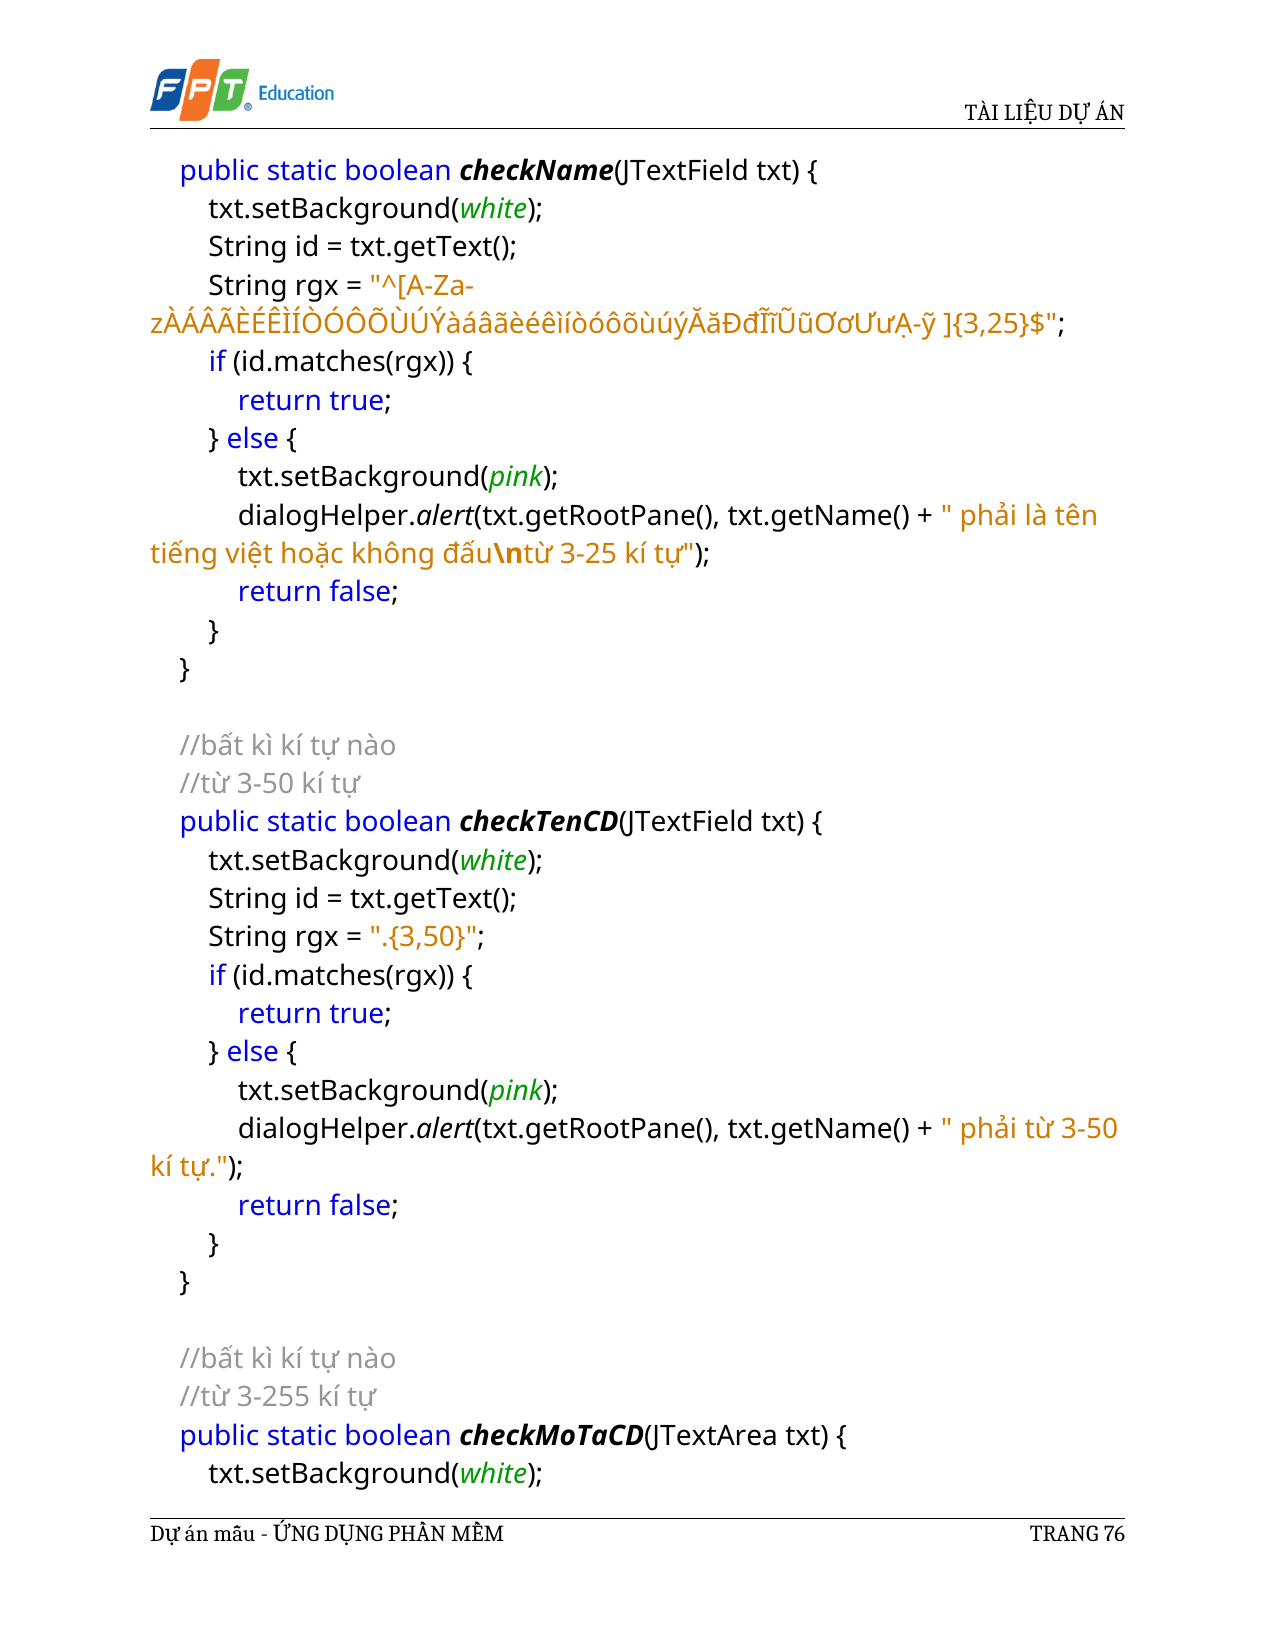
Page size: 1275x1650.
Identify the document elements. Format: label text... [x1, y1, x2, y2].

picture [150, 59, 336, 121]
text String rgx = "^[A-Za-zÀÁÂÃÈÉÊÌÍÒÓÔÕÙÚÝàáâãèéêìíòóôõùúýĂăĐđĨĩŨũƠơƯưẠ-ỹ ]{3,25}$"; [150, 265, 1125, 342]
text } [150, 648, 1125, 687]
text String id = txt.getText(); [150, 878, 1125, 917]
text String id = txt.getText(); [150, 227, 1125, 265]
text dialogHelper.alert(txt.getRootPane(), txt.getName() + " phải là tên tiếng việt hoặc không đấu\ntừ 3-25 kí tự"); [150, 495, 1125, 572]
text //từ 3-255 kí tự [150, 1377, 1125, 1415]
text txt.setBackground(white); [150, 188, 1125, 227]
text public static boolean checkMoTaCD(JTextArea txt) { [150, 1415, 1125, 1453]
text } else { [150, 418, 1125, 457]
text return true; [150, 993, 1125, 1032]
text return false; [150, 1185, 1125, 1223]
text } [150, 610, 1125, 648]
text String rgx = ".{3,50}"; [150, 917, 1125, 955]
text public static boolean checkTenCD(JTextField txt) { [150, 802, 1125, 840]
text } [150, 1223, 1125, 1262]
text dialogHelper.alert(txt.getRootPane(), txt.getName() + " phải từ 3-50 kí tự."); [150, 1108, 1125, 1185]
text if (id.matches(rgx)) { [150, 955, 1125, 993]
text txt.setBackground(pink); [150, 1070, 1125, 1108]
text return true; [150, 380, 1125, 418]
text //từ 3-50 kí tự [150, 763, 1125, 802]
text txt.setBackground(white); [150, 1453, 1125, 1492]
text return false; [150, 572, 1125, 610]
text txt.setBackground(pink); [150, 457, 1125, 495]
text } else { [150, 1032, 1125, 1070]
text //bất kì kí tự nào [150, 1338, 1125, 1377]
text public static boolean checkName(JTextField txt) { [150, 150, 1125, 188]
text } [150, 1262, 1125, 1300]
text //bất kì kí tự nào [150, 725, 1125, 763]
text txt.setBackground(white); [150, 840, 1125, 878]
text if (id.matches(rgx)) { [150, 342, 1125, 380]
